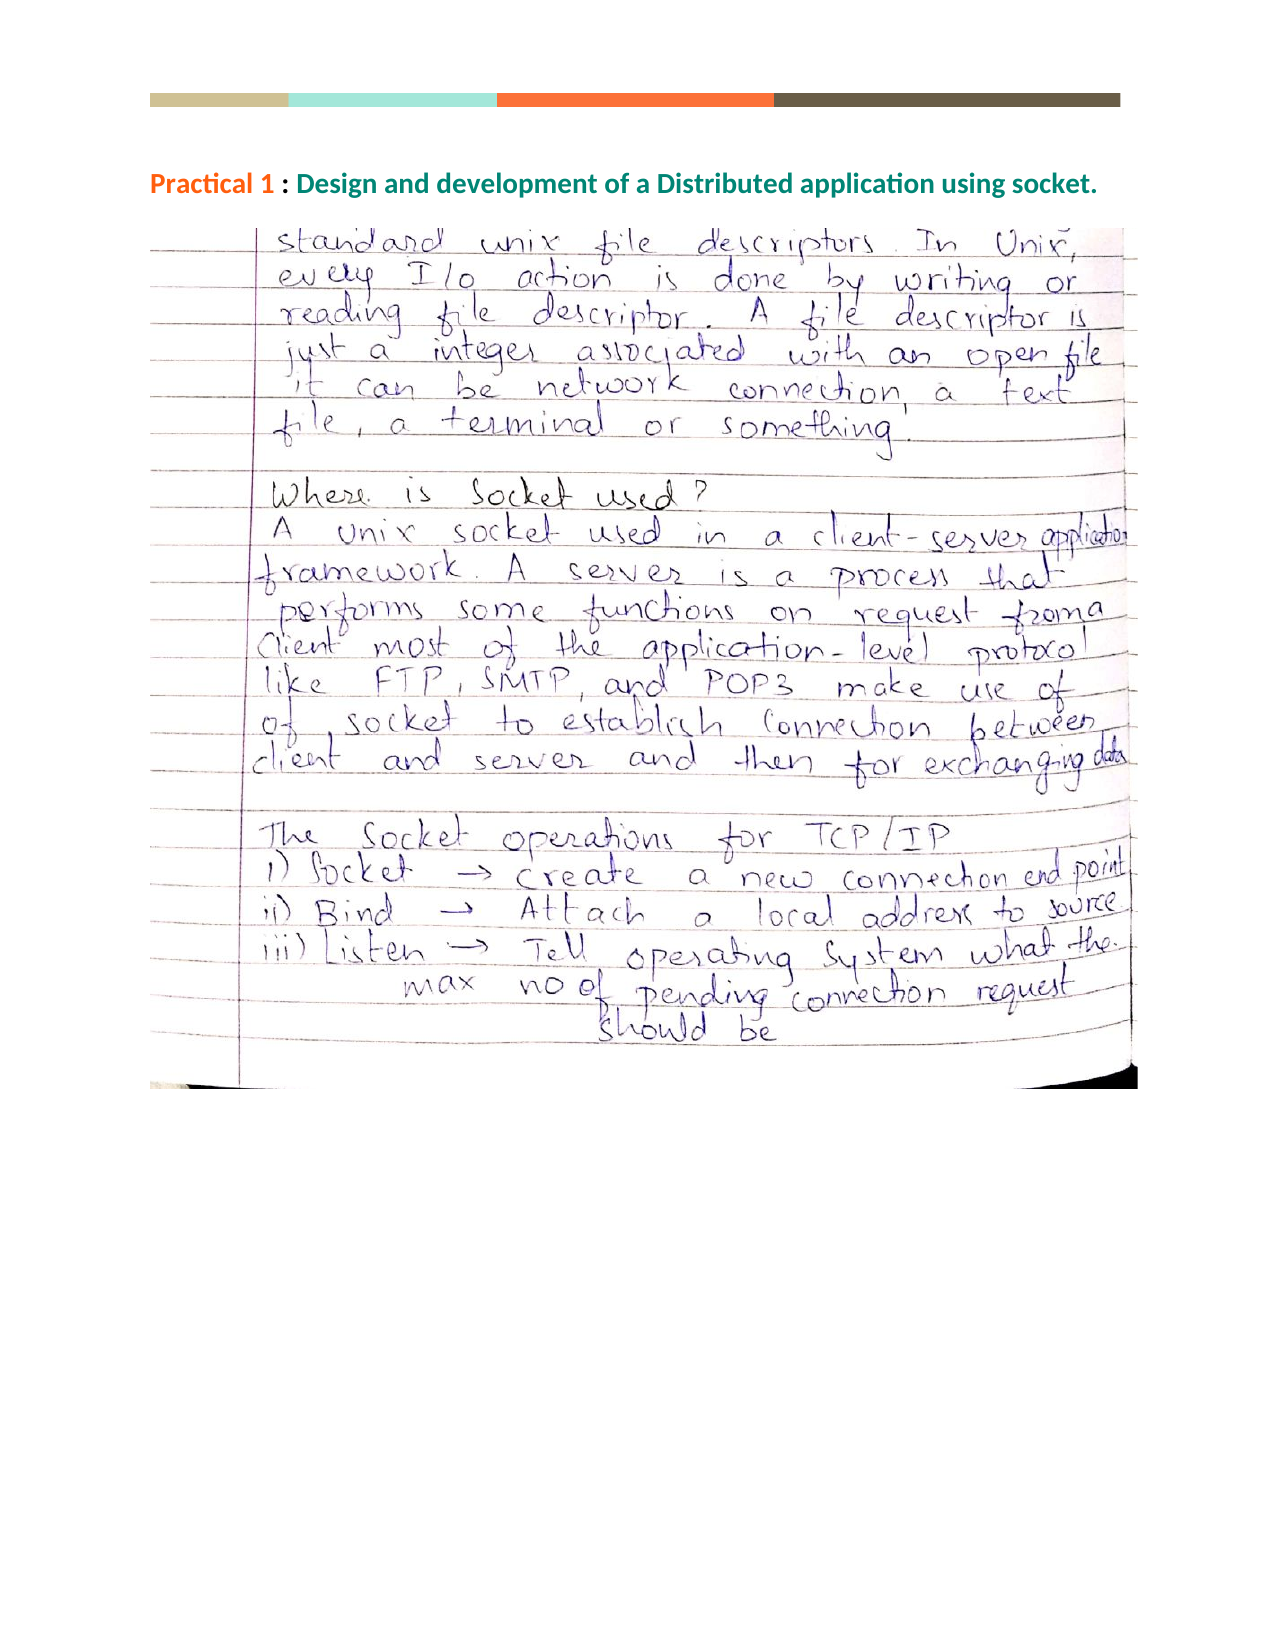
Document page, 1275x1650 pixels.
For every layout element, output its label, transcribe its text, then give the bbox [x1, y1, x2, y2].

picture [150, 228, 1138, 1089]
picture [150, 93, 1121, 107]
text Practical 1 : Design and development of a Distributed application using socket. [150, 165, 1109, 200]
